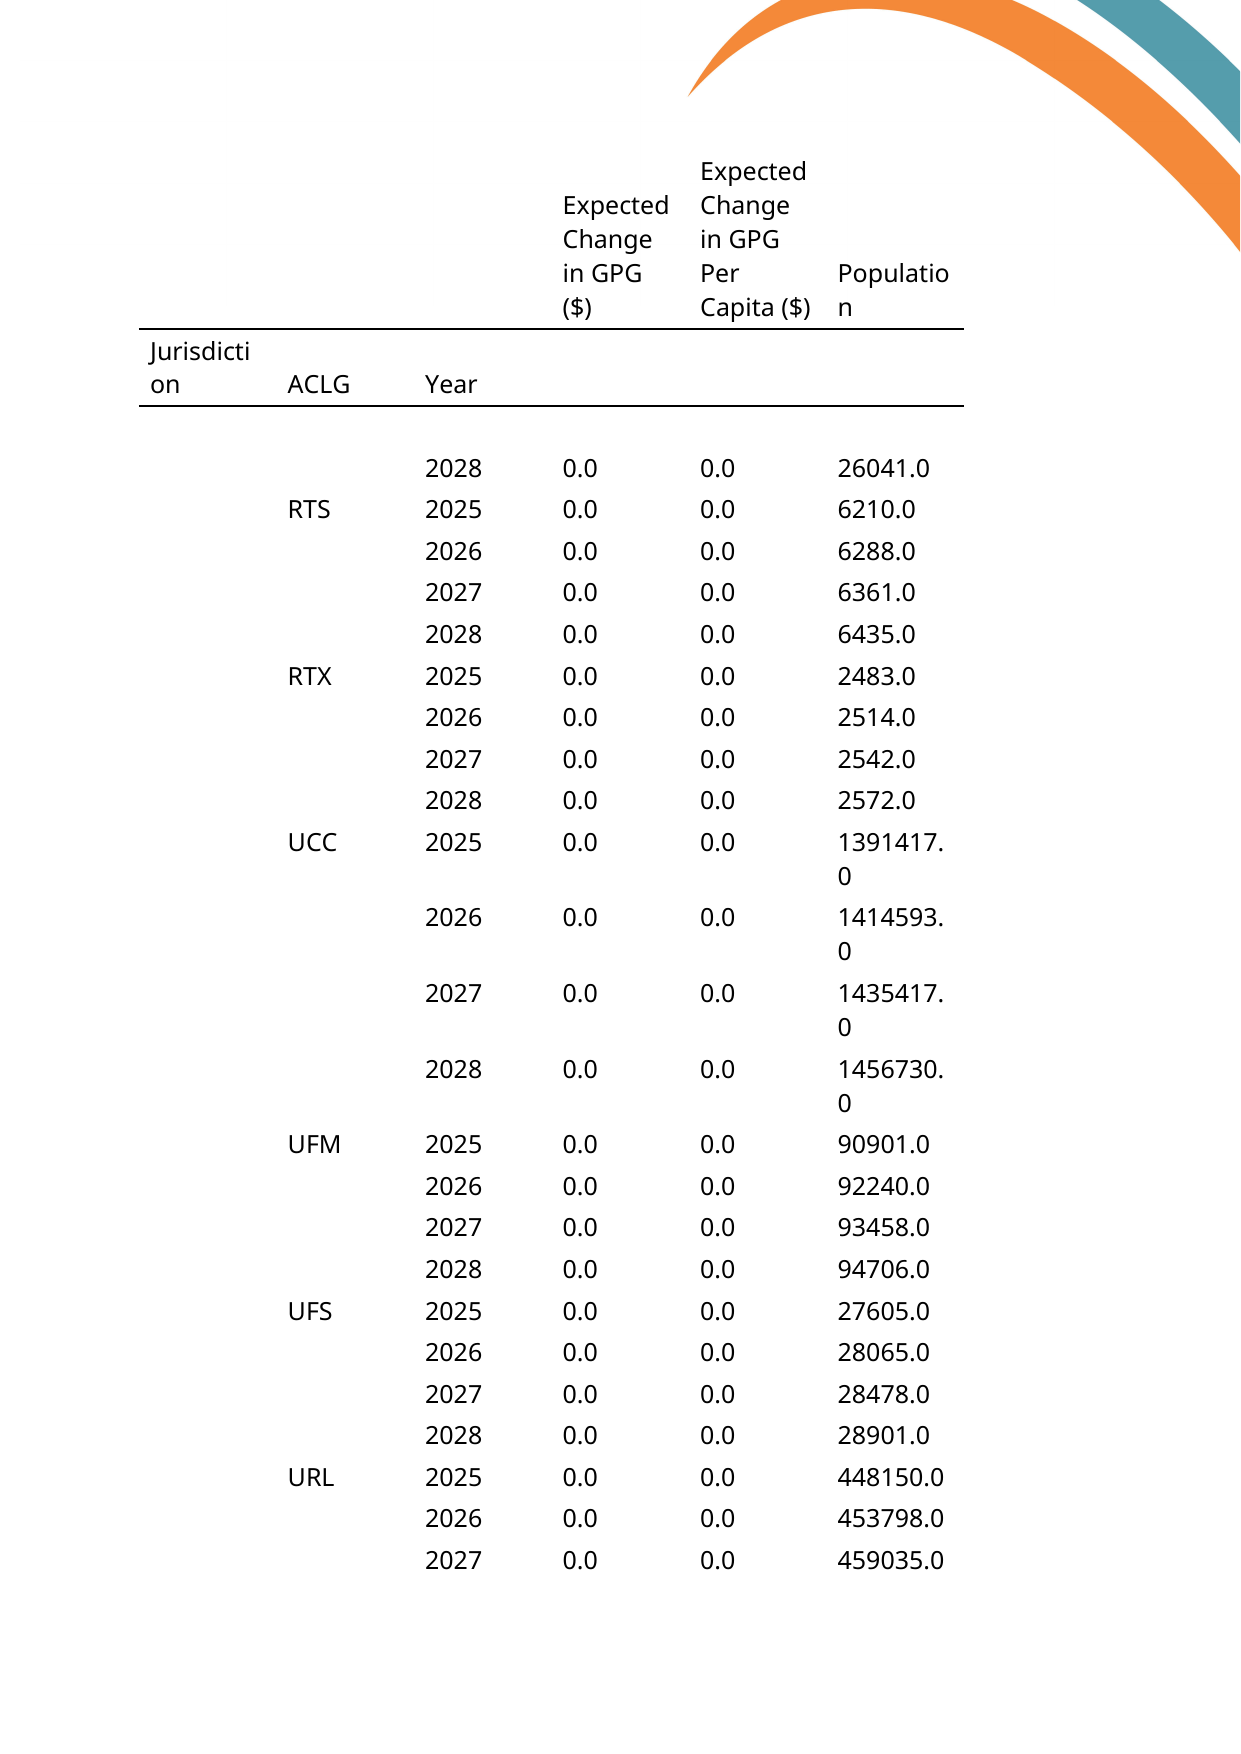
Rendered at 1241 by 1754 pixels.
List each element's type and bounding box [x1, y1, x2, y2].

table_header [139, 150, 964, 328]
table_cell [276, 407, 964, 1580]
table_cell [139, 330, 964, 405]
picture [19, 0, 1241, 306]
